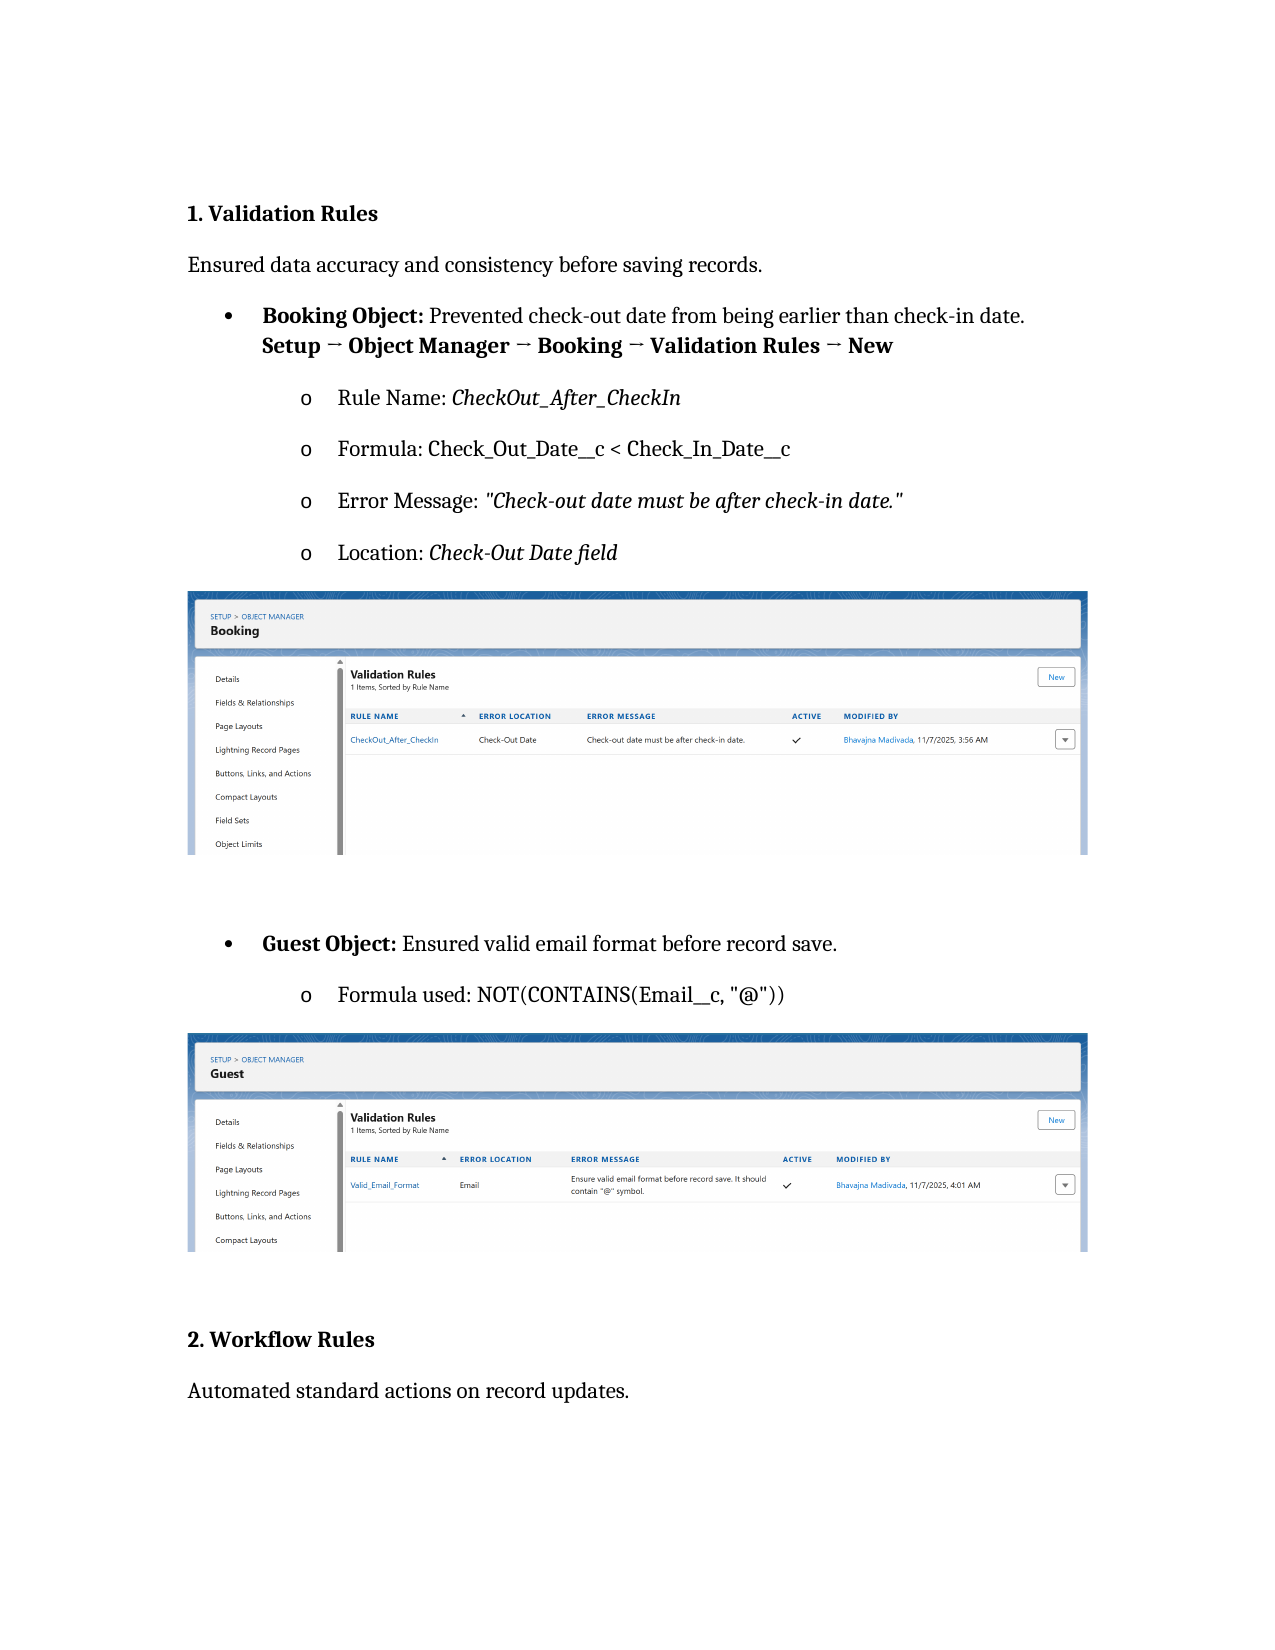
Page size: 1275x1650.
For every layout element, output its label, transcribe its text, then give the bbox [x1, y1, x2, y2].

list Location: Check-Out Date field [300, 539, 1087, 566]
text Automated standard actions on record updates. [187, 1378, 1087, 1405]
picture [187, 1033, 1088, 1252]
list Booking Object: Prevented check-out date from being earlier than check-in date. Setup → Object Manager → Booking → Validation Rules → New [225, 303, 1087, 360]
text 2. Workflow Rules [187, 1327, 1087, 1354]
list Guest Object: Ensured valid email format before record save. [225, 930, 1087, 957]
text Ensured data accuracy and consistency before saving records. [187, 252, 1087, 278]
list Formula used: NOT(CONTAINS(Email__c, "@")) [300, 981, 1087, 1008]
text 1. Validation Rules [187, 201, 1087, 227]
list Rule Name: CheckOut_After_CheckIn [300, 384, 1087, 411]
picture [187, 591, 1088, 855]
list Formula: Check_Out_Date__c < Check_In_Date__c [300, 436, 1087, 463]
list Error Message: "Check-out date must be after check-in date." [300, 488, 1087, 514]
